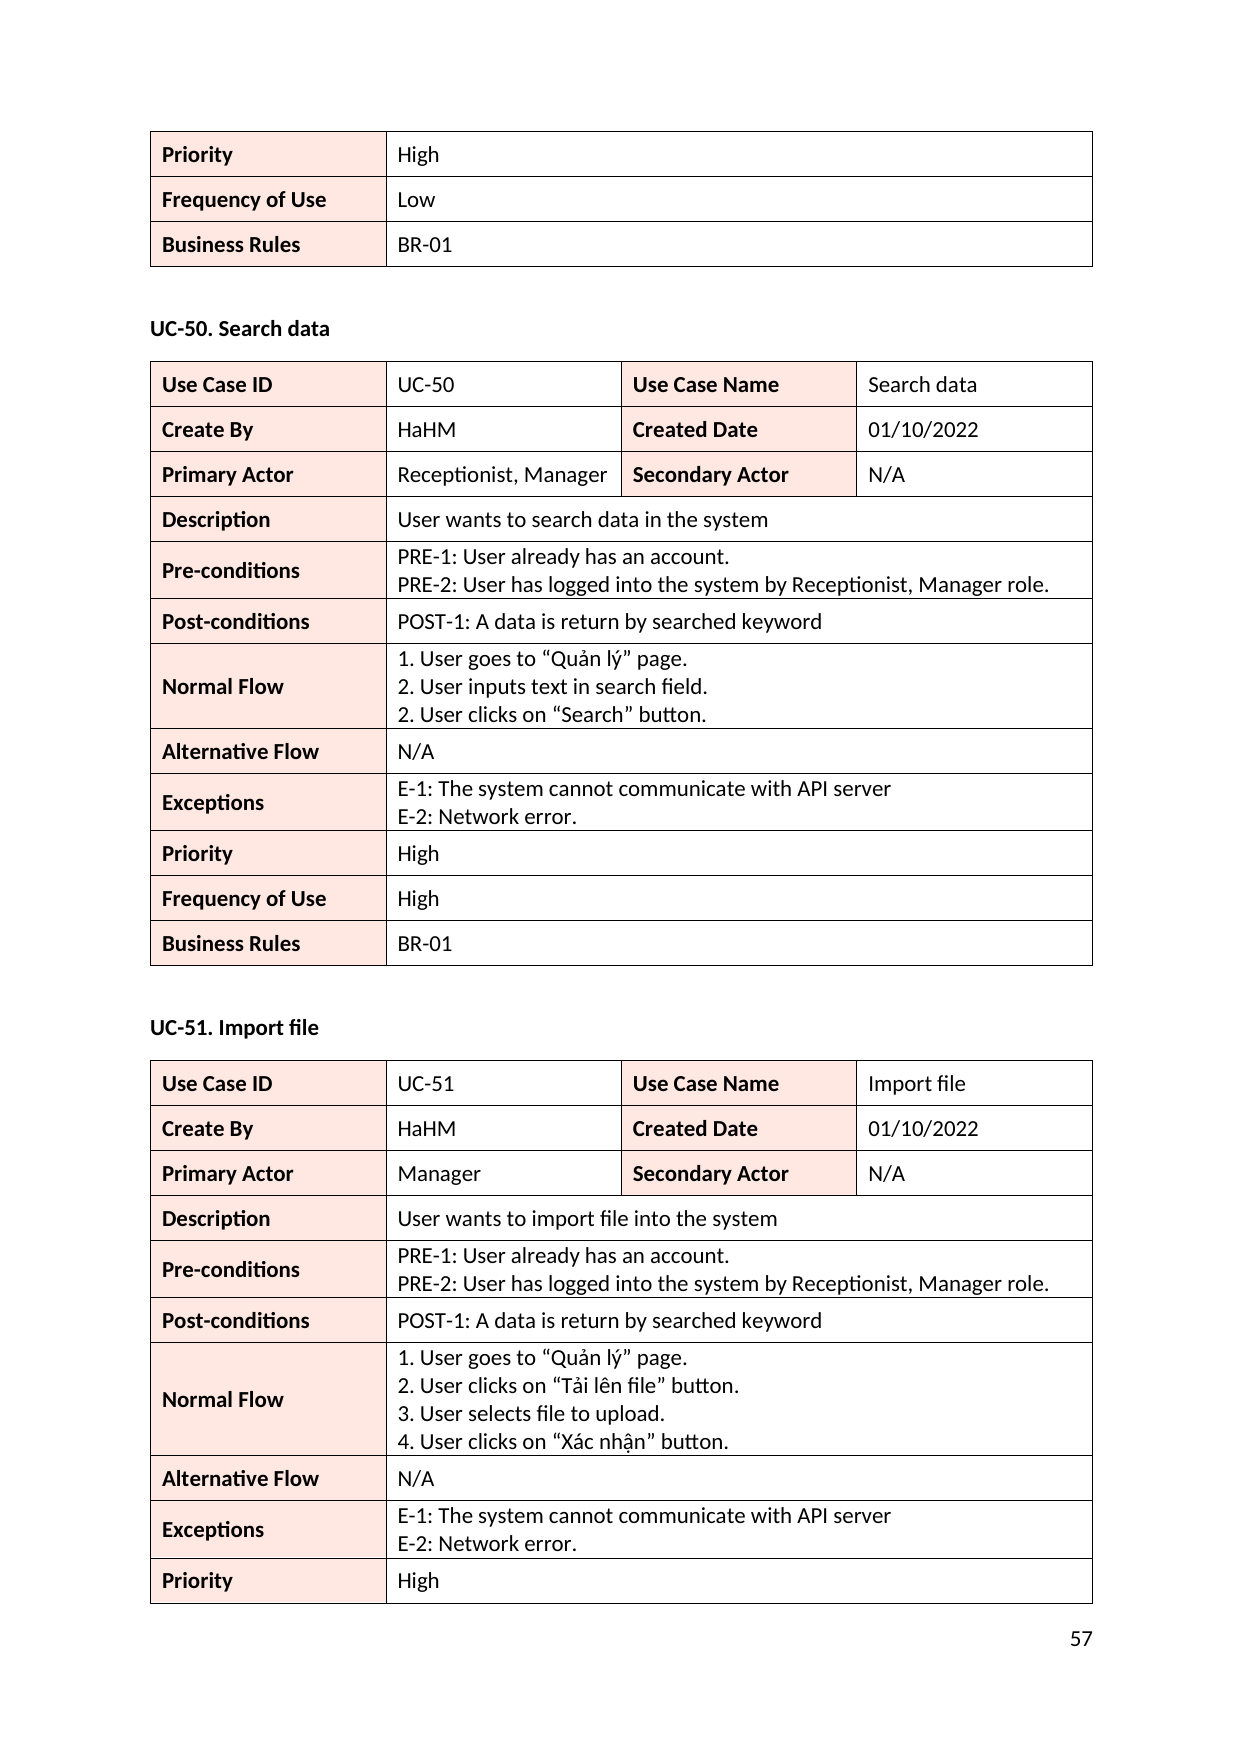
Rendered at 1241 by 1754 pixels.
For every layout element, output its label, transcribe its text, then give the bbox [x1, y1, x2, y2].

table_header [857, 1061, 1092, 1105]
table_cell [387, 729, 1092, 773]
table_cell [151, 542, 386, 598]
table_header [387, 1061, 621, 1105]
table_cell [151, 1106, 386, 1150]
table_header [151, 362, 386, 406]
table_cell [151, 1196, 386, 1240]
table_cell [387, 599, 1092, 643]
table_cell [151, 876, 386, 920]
text UC-51. Import file [150, 1013, 1093, 1041]
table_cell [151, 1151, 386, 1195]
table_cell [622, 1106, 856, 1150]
text UC-50. Search data [150, 314, 1093, 342]
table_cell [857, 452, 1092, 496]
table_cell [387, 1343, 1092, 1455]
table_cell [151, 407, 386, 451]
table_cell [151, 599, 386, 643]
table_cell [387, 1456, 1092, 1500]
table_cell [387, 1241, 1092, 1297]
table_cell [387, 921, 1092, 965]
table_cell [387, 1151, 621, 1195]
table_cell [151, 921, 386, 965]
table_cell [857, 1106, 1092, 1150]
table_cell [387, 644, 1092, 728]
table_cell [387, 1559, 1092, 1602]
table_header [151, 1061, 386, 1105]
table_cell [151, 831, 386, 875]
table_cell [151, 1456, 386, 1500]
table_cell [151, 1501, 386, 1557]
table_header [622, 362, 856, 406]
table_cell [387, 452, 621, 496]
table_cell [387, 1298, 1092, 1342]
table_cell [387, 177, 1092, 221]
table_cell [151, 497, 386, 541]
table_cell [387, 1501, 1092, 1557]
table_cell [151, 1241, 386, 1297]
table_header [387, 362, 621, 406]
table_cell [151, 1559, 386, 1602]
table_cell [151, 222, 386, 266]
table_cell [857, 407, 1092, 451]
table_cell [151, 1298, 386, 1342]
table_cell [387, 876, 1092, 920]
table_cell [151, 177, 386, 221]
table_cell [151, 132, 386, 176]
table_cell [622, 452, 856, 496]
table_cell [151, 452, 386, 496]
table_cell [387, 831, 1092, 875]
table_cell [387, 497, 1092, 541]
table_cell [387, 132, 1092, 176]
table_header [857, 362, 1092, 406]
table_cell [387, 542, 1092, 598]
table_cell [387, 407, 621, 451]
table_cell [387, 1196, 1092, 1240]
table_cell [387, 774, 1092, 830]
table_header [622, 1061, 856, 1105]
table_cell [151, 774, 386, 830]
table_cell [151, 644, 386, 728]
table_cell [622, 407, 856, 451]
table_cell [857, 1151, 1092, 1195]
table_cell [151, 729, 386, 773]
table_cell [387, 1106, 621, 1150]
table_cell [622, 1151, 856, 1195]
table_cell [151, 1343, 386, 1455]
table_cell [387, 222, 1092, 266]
